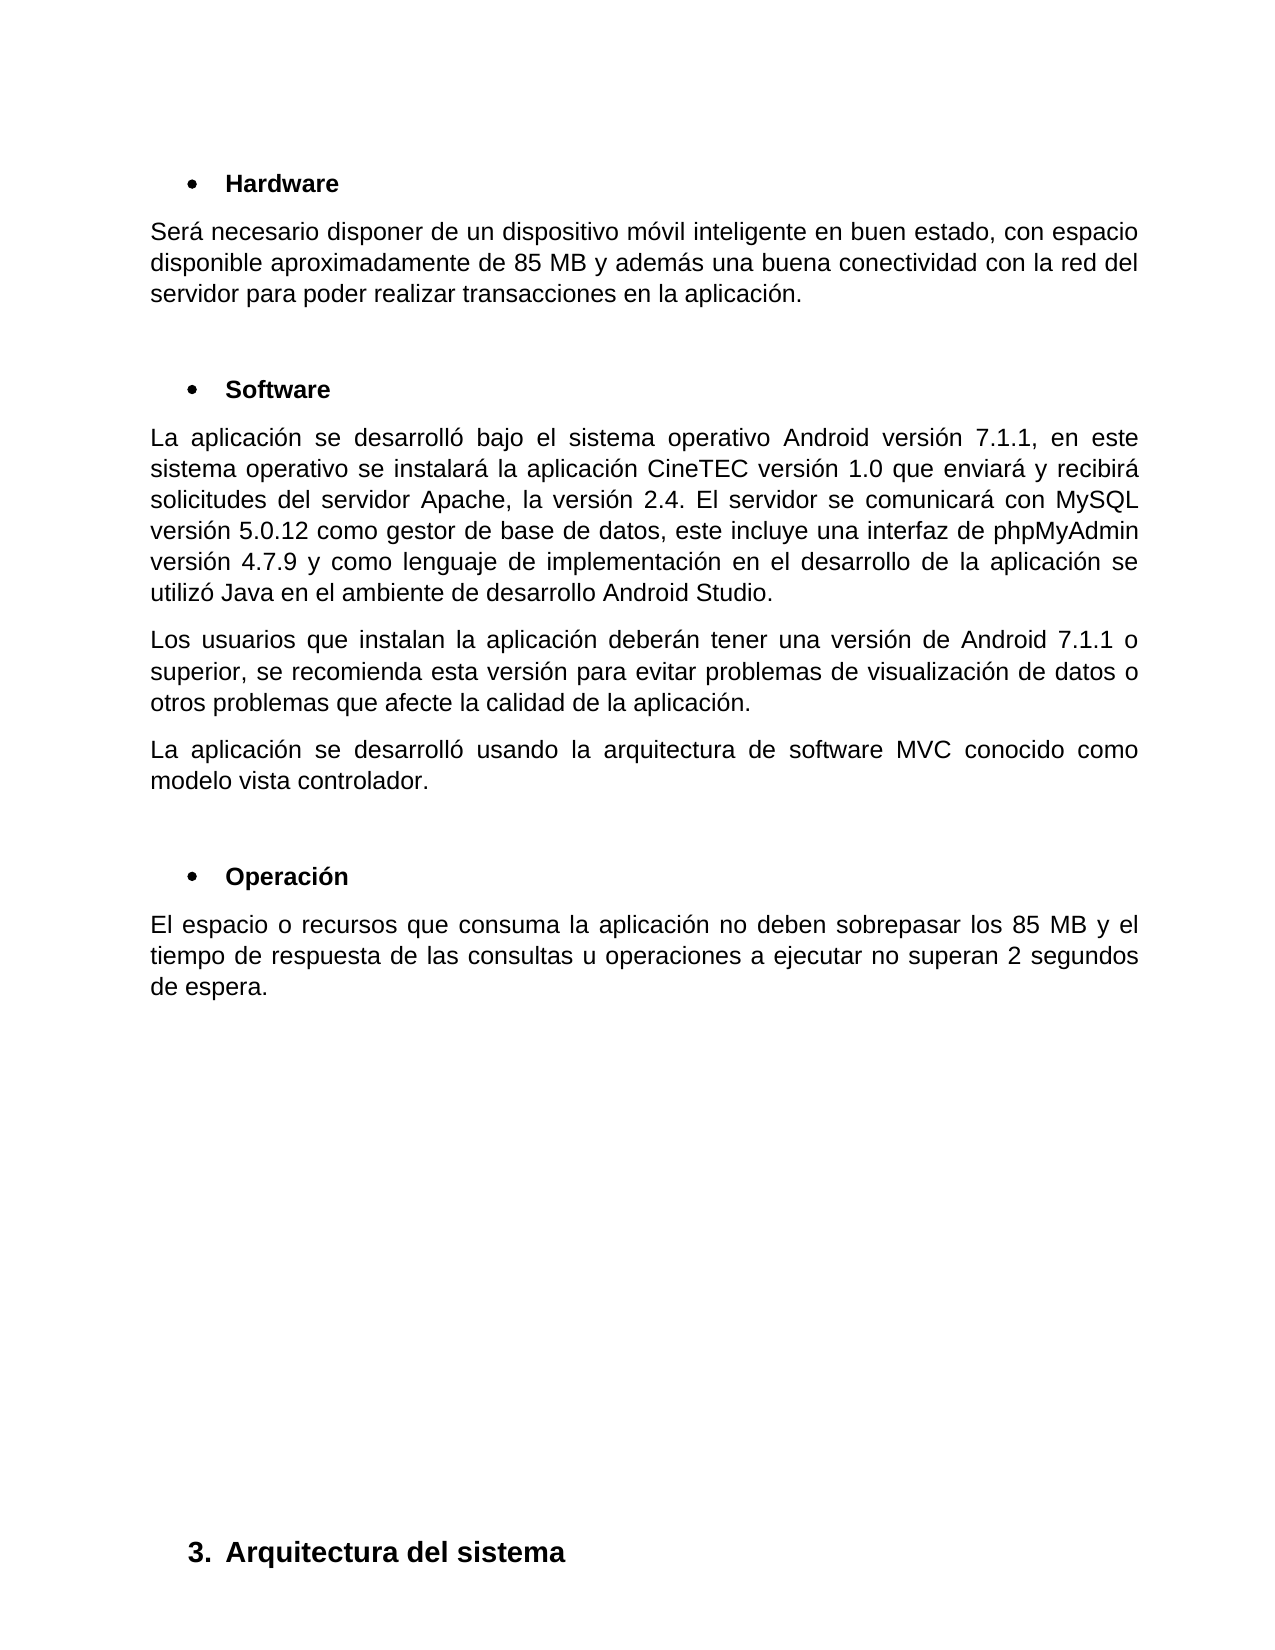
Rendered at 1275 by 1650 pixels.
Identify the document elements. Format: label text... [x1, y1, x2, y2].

text Los usuarios que instalan la aplicación deberán tener una versión de Android 7.1.1 o superior, se recomienda esta versión para evitar problemas de visualización de datos o otros problemas que afecte la calidad de la aplicación. [150, 626, 1141, 716]
list Operación [188, 862, 1141, 891]
text El espacio o recursos que consuma la aplicación no deben sobrepasar los 85 MB y el tiempo de respuesta de las consultas u operaciones a ejecutar no superan 2 segundos de espera. [150, 909, 1141, 1000]
text La aplicación se desarrolló usando la arquitectura de software MVC conocido como modelo vista controlador. [150, 735, 1141, 795]
list Hardware [188, 169, 1141, 198]
text Será necesario disponer de un dispositivo móvil inteligente en buen estado, con espacio disponible aproximadamente de 85 MB y además una buena conectividad con la red del servidor para poder realizar transacciones en la aplicación. [150, 217, 1141, 308]
list Software [188, 375, 1141, 404]
list Arquitectura del sistema [188, 1535, 1141, 1568]
text La aplicación se desarrolló bajo el sistema operativo Android versión 7.1.1, en este sistema operativo se instalará la aplicación CineTEC versión 1.0 que enviará y recibirá solicitudes del servidor Apache, la versión 2.4. El servidor se comunicará con MySQL versión 5.0.12 como gestor de base de datos, este incluye una interfaz de phpMyAdmin versión 4.7.9 y como lenguaje de implementación en el desarrollo de la aplicación se utilizó Java en el ambiente de desarrollo Android Studio. [150, 423, 1141, 607]
